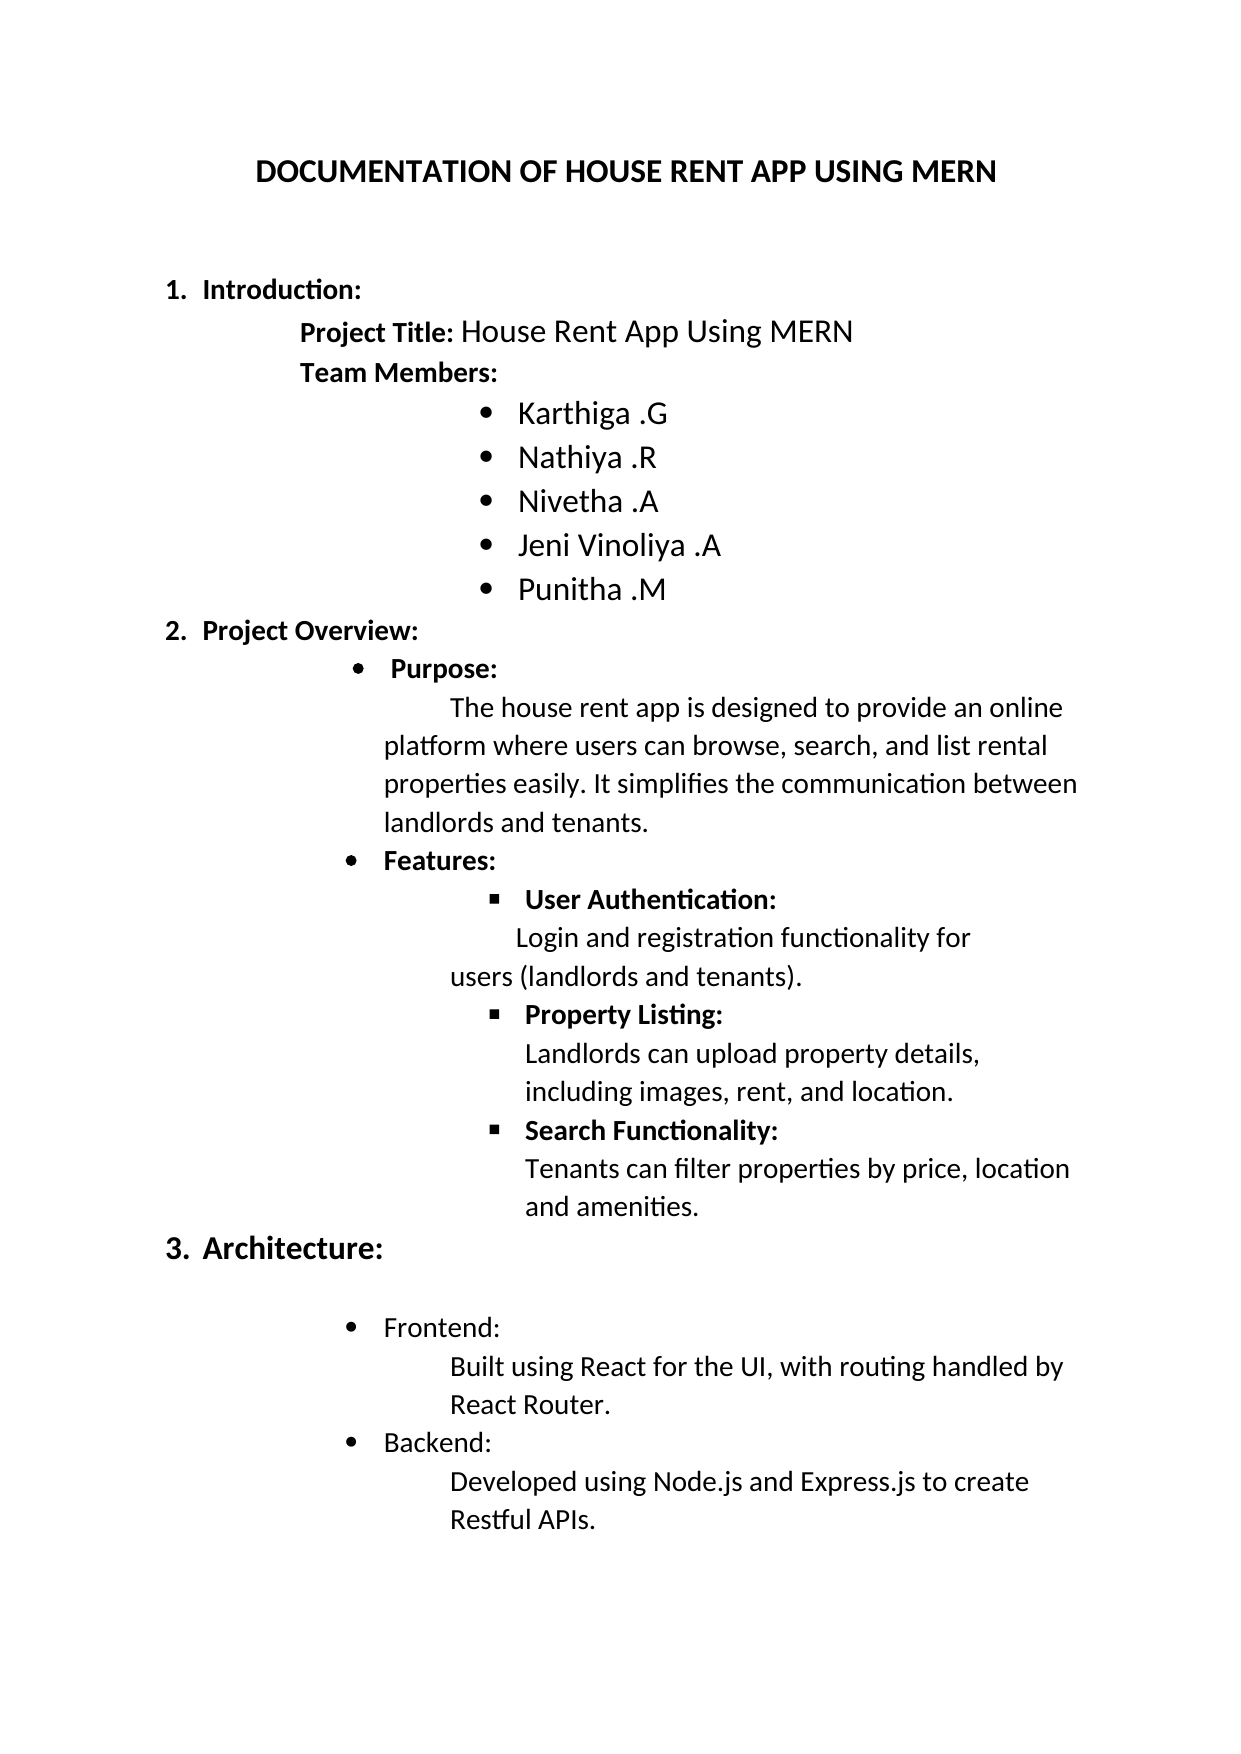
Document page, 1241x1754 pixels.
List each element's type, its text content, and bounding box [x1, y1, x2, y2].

list Login and registration functionality for users (landlords and tenants). [450, 919, 1090, 993]
list Nivetha .A [480, 480, 1090, 521]
list Project Overview: [165, 612, 1090, 647]
list Architecture: [165, 1227, 1090, 1268]
list The house rent app is designed to provide an online platform where users can browse, search, and list rental properties easily. It simplifies the communication between landlords and tenants. [383, 689, 1090, 840]
list Project Title: House Rent App Using MERN [300, 310, 1090, 350]
list Built using React for the UI, with routing handled by React Router. [450, 1348, 1090, 1422]
list Karthiga .G [480, 392, 1090, 433]
list Punitha .M [480, 568, 1090, 609]
list including images, rent, and location. [525, 1073, 1090, 1109]
list Search Functionality: [487, 1112, 1090, 1147]
list Frontend: [346, 1309, 1090, 1345]
list Team Members: [300, 354, 1090, 389]
list Features: [346, 842, 1090, 878]
list Property Listing: [487, 996, 1090, 1032]
list Developed using Node.js and Express.js to create Restful APIs. [450, 1463, 1090, 1537]
list Tenants can filter properties by price, location and amenities. [525, 1150, 1090, 1224]
list Backend: [346, 1424, 1090, 1460]
list Landlords can upload property details, [525, 1035, 1090, 1070]
list Introduction: [165, 271, 1090, 307]
list Purpose: [353, 650, 1090, 686]
list User Authentication: [487, 881, 1090, 917]
list Jeni Vinoliya .A [480, 524, 1090, 565]
list Nathiya .R [480, 436, 1090, 477]
text DOCUMENTATION OF HOUSE RENT APP USING MERN [150, 150, 1090, 191]
